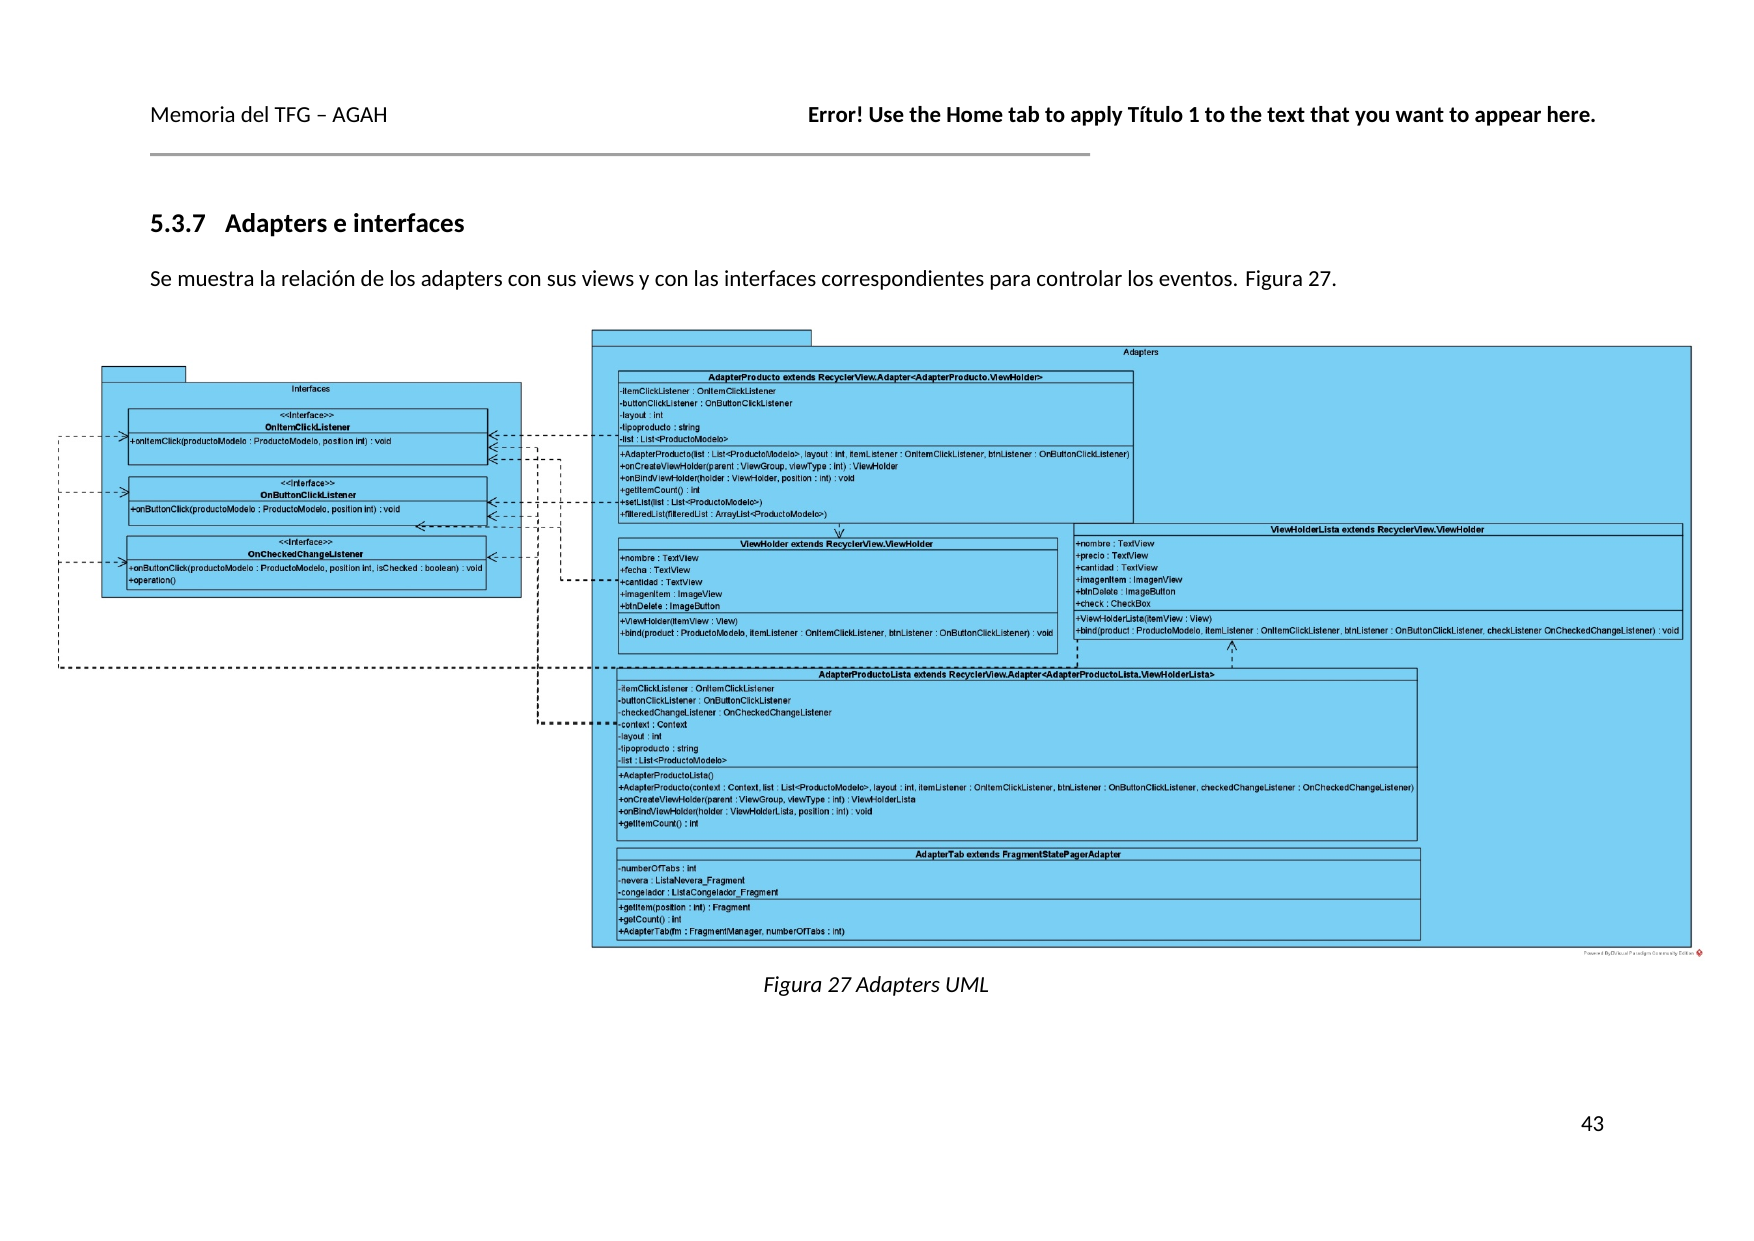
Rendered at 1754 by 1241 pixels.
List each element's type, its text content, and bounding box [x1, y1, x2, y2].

text 5.3.7 Adapters e interfaces [150, 206, 1604, 239]
picture [50, 316, 1705, 961]
text Se muestra la relación de los adapters con sus views y con las interfaces correspondientes para controlar los eventos. Figura 27. [150, 264, 1604, 292]
